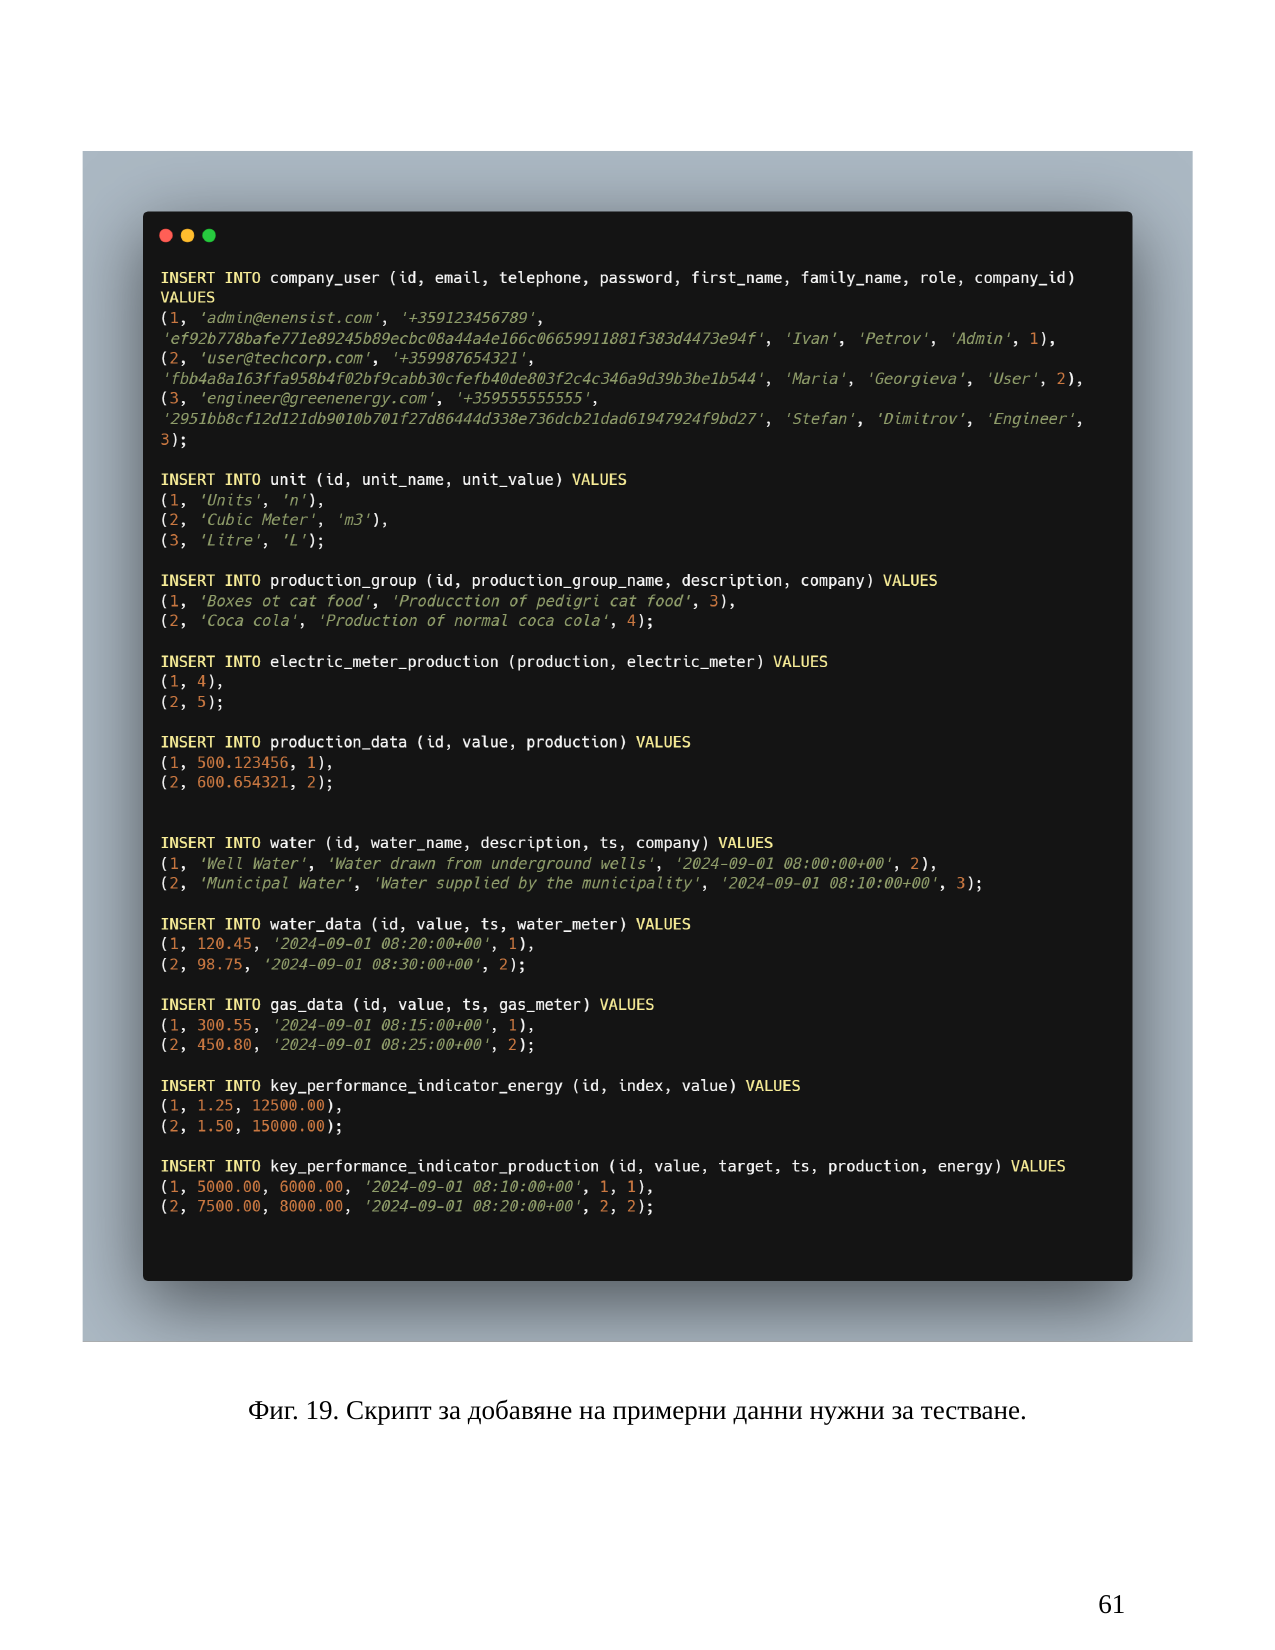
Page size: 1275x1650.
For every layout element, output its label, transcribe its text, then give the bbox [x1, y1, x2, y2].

text Фиг. 19. Скрипт за добавяне нa примерни данни нужни за тестване. [150, 1394, 1125, 1425]
picture [82, 150, 1193, 1342]
